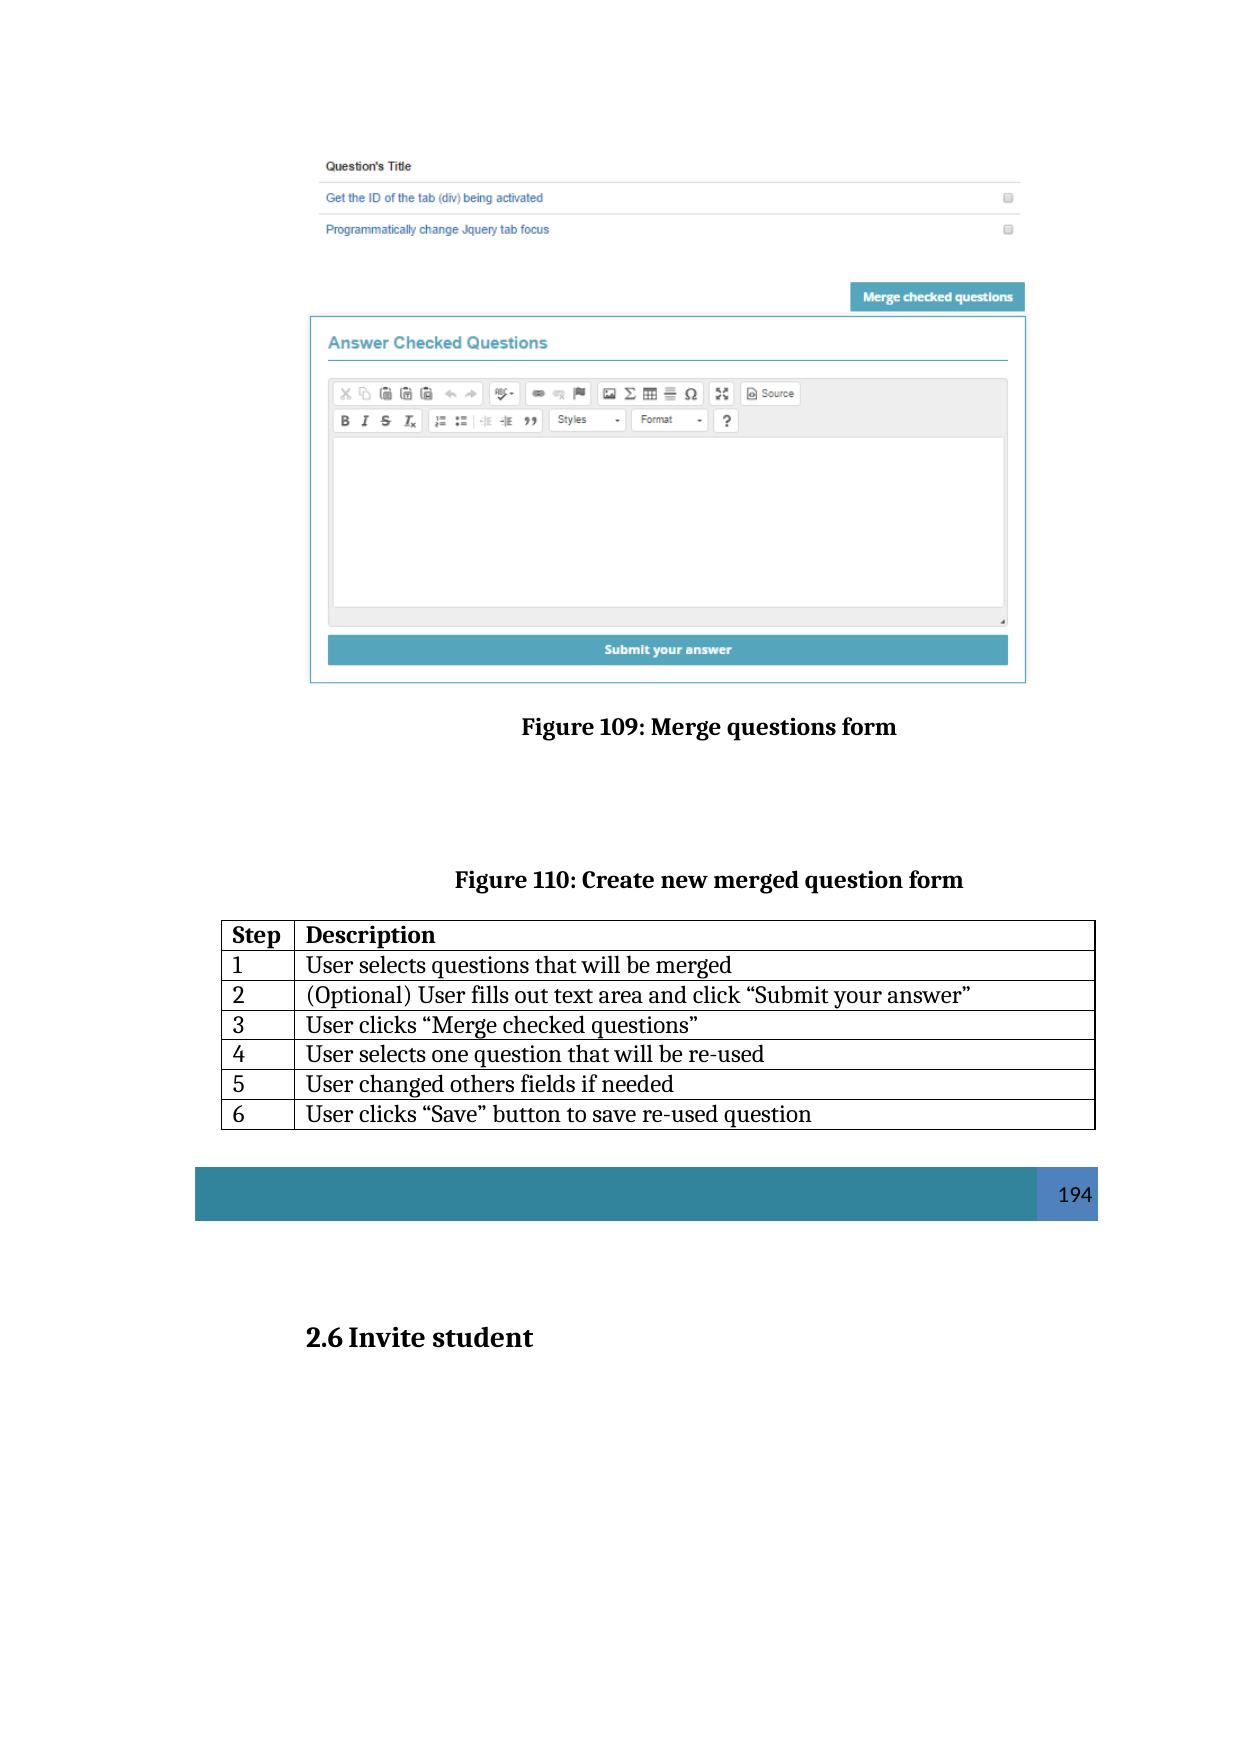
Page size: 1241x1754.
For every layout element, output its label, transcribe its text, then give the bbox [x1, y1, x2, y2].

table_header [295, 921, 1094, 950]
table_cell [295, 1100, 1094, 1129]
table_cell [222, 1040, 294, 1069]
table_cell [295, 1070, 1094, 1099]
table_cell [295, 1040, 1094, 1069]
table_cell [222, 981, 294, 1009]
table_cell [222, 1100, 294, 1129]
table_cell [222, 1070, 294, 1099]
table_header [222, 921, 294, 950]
text Figure 109: Merge questions form [221, 713, 1122, 742]
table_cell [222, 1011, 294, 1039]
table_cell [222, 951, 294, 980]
text Figure 110: Create new merged question form [221, 866, 1122, 895]
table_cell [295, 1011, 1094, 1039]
subtitle Invite student [306, 1321, 1122, 1355]
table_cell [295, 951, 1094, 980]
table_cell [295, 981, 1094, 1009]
picture [301, 147, 1043, 689]
